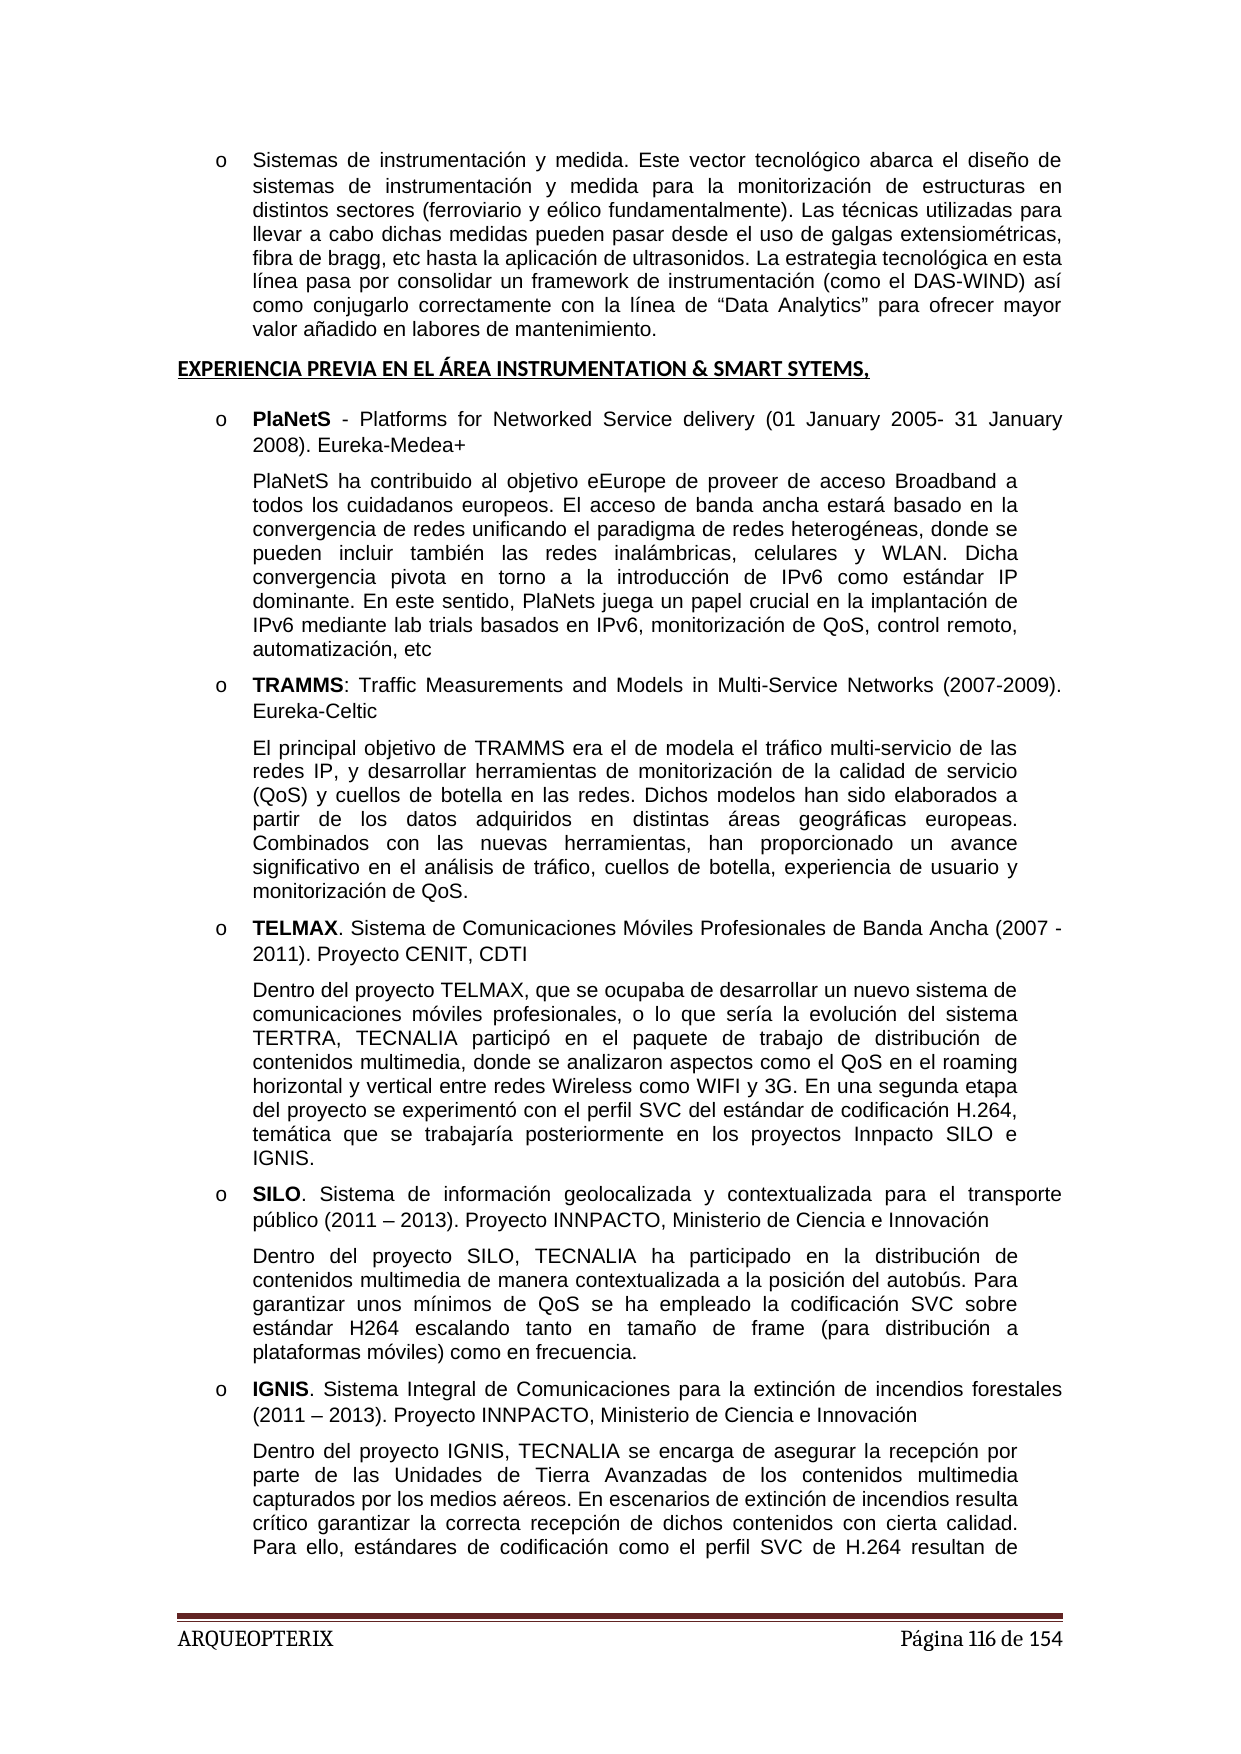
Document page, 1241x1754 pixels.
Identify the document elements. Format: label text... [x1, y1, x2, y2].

text PlaNetS - Platforms for Networked Service delivery (01 January 2005- 31 January 2008). Eureka-Medea+ [215, 407, 1063, 456]
text EXPERIENCIA PREVIA EN EL ÁREA INSTRUMENTATION & SMART SYTEMS, [177, 354, 1063, 382]
list PlaNetS ha contribuido al objetivo eEurope de proveer de acceso Broadband a todos los cuidadanos europeos. El acceso de banda ancha estará basado en la convergencia de redes unificando el paradigma de redes heterogéneas, donde se pueden incluir también las redes inalámbricas, celulares y WLAN. Dicha convergencia pivota en torno a la introducción de IPv6 como estándar IP dominante. En este sentido, PlaNets juega un papel crucial en la implantación de IPv6 mediante lab trials basados en IPv6, monitorización de QoS, control remoto, automatización, etc [252, 469, 1019, 661]
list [252, 1439, 1019, 1559]
text SILO. Sistema de información geolocalizada y contextualizada para el transporte público (2011 – 2013). Proyecto INNPACTO, Ministerio de Ciencia e Innovación [215, 1182, 1063, 1232]
text IGNIS. Sistema Integral de Comunicaciones para la extinción de incendios forestales (2011 – 2013). Proyecto INNPACTO, Ministerio de Ciencia e Innovación [215, 1377, 1063, 1426]
text Sistemas de instrumentación y medida. Este vector tecnológico abarca el diseño de sistemas de instrumentación y medida para la monitorización de estructuras en distintos sectores (ferroviario y eólico fundamentalmente). Las técnicas utilizadas para llevar a cabo dichas medidas pueden pasar desde el uso de galgas extensiométricas, fibra de bragg, etc hasta la aplicación de ultrasonidos. La estrategia tecnológica en esta línea pasa por consolidar un framework de instrumentación (como el DAS-WIND) así como conjugarlo correctamente con la línea de “Data Analytics” para ofrecer mayor valor añadido en labores de mantenimiento. [215, 148, 1063, 341]
text TRAMMS: Traffic Measurements and Models in Multi-Service Networks (2007-2009). Eureka-Celtic [215, 673, 1063, 723]
list Dentro del proyecto TELMAX, que se ocupaba de desarrollar un nuevo sistema de comunicaciones móviles profesionales, o lo que sería la evolución del sistema TERTRA, TECNALIA participó en el paquete de trabajo de distribución de contenidos multimedia, donde se analizaron aspectos como el QoS en el roaming horizontal y vertical entre redes Wireless como WIFI y 3G. En una segunda etapa del proyecto se experimentó con el perfil SVC del estándar de codificación H.264, temática que se trabajaría posteriormente en los proyectos Innpacto SILO e IGNIS. [252, 978, 1019, 1169]
list El principal objetivo de TRAMMS era el de modela el tráfico multi-servicio de las redes IP, y desarrollar herramientas de monitorización de la calidad de servicio (QoS) y cuellos de botella en las redes. Dichos modelos han sido elaborados a partir de los datos adquiridos en distintas áreas geográficas europeas. Combinados con las nuevas herramientas, han proporcionado un avance significativo en el análisis de tráfico, cuellos de botella, experiencia de usuario y monitorización de QoS. [252, 735, 1019, 903]
list Dentro del proyecto SILO, TECNALIA ha participado en la distribución de contenidos multimedia de manera contextualizada a la posición del autobús. Para garantizar unos mínimos de QoS se ha empleado la codificación SVC sobre estándar H264 escalando tanto en tamaño de frame (para distribución a plataformas móviles) como en frecuencia. [252, 1244, 1019, 1364]
text TELMAX. Sistema de Comunicaciones Móviles Profesionales de Banda Ancha (2007 - 2011). Proyecto CENIT, CDTI [215, 916, 1063, 965]
